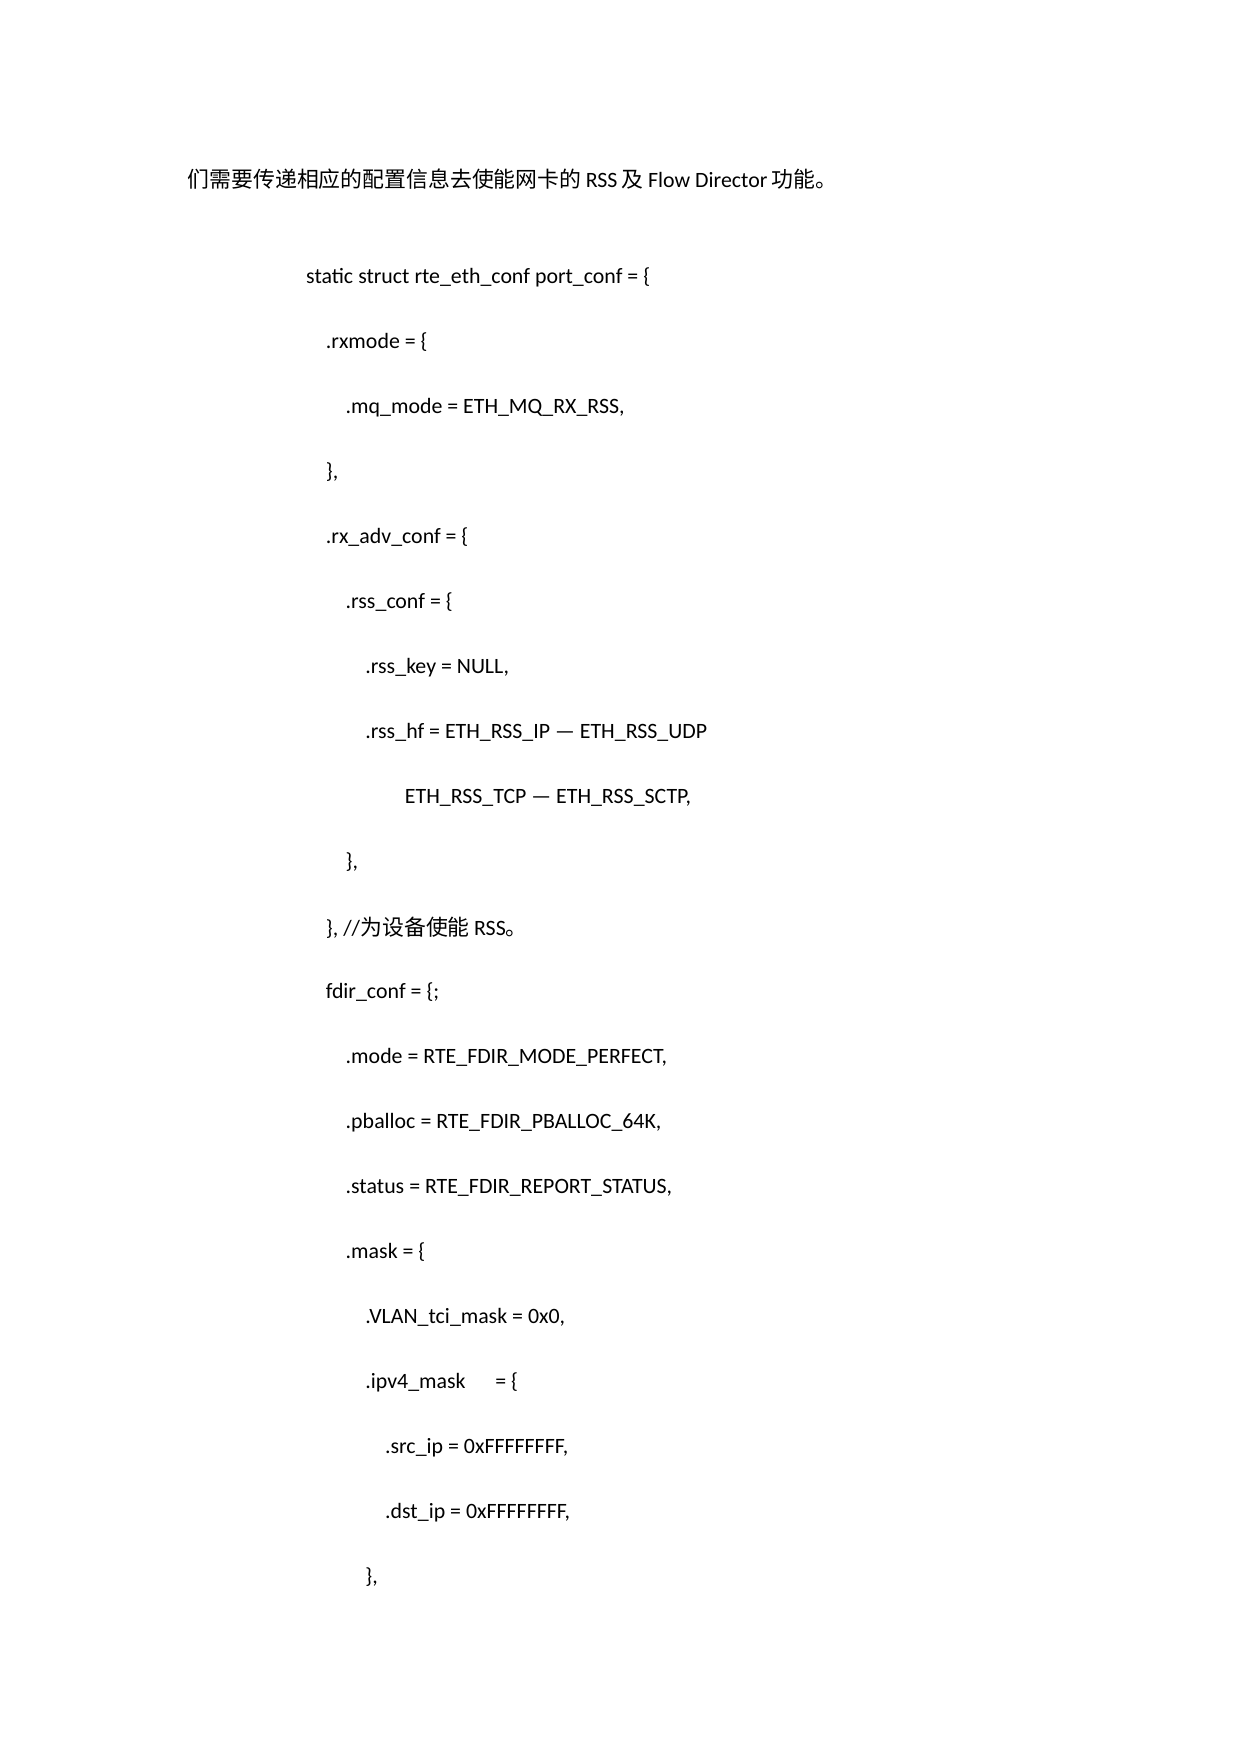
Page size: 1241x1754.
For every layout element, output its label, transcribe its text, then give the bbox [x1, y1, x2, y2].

text .rss_key = NULL, [187, 649, 1053, 714]
text .rss_hf = ETH_RSS_IP — ETH_RSS_UDP [187, 714, 1053, 779]
text .mq_mode = ETH_MQ_RX_RSS, [187, 389, 1053, 454]
text .mask = { [187, 1234, 1053, 1299]
text }, [187, 1559, 1053, 1592]
text ETH_RSS_TCP — ETH_RSS_SCTP, [187, 779, 1053, 844]
text .status = RTE_FDIR_REPORT_STATUS, [187, 1169, 1053, 1234]
text .src_ip = 0xFFFFFFFF, [187, 1429, 1053, 1494]
text fdir_conf = {; [187, 974, 1053, 1039]
text .rxmode = { [187, 324, 1053, 389]
text }, [187, 844, 1053, 909]
text .VLAN_tci_mask = 0x0, [187, 1299, 1053, 1364]
text static struct rte_eth_conf port_conf = { [187, 259, 1053, 324]
text .pballoc = RTE_FDIR_PBALLOC_64K, [187, 1104, 1053, 1169]
text .ipv4_mask = { [187, 1364, 1053, 1429]
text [187, 162, 1053, 194]
text .rss_conf = { [187, 584, 1053, 649]
text .rx_adv_conf = { [187, 519, 1053, 584]
text }, [187, 454, 1053, 519]
text .dst_ip = 0xFFFFFFFF, [187, 1494, 1053, 1559]
text .mode = RTE_FDIR_MODE_PERFECT, [187, 1039, 1053, 1104]
text }, //为设备使能RSS。 [187, 909, 1053, 974]
